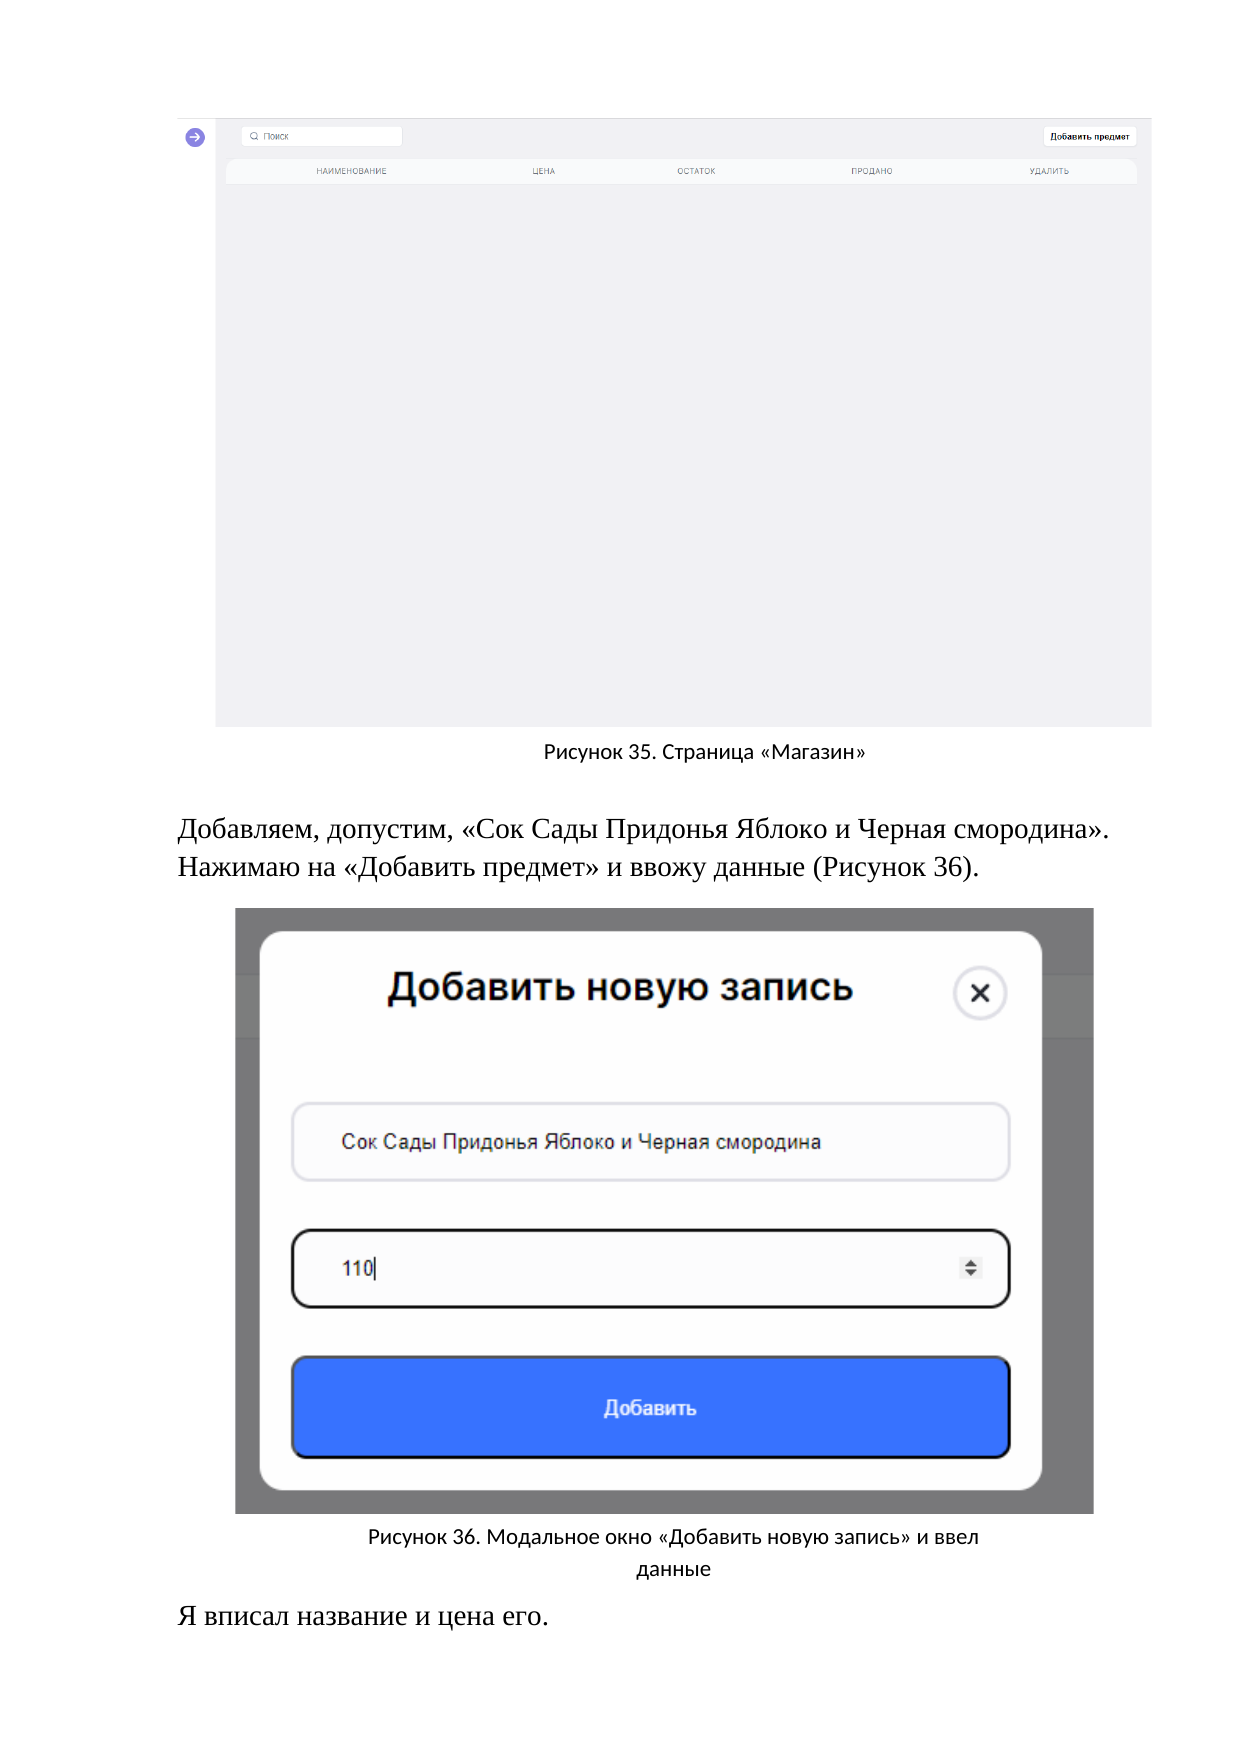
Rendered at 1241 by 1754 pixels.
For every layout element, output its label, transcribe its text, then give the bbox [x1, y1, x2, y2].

text Добавляем, допустим, «Сок Сады Придонья Яблоко и Черная смородина». Нажимаю на «Добавить предмет» и ввожу данные (Рисунок 36). [177, 811, 1152, 883]
text Я вписал название и цена его. [177, 1598, 1152, 1632]
picture [177, 118, 1152, 727]
picture [235, 908, 1094, 1514]
